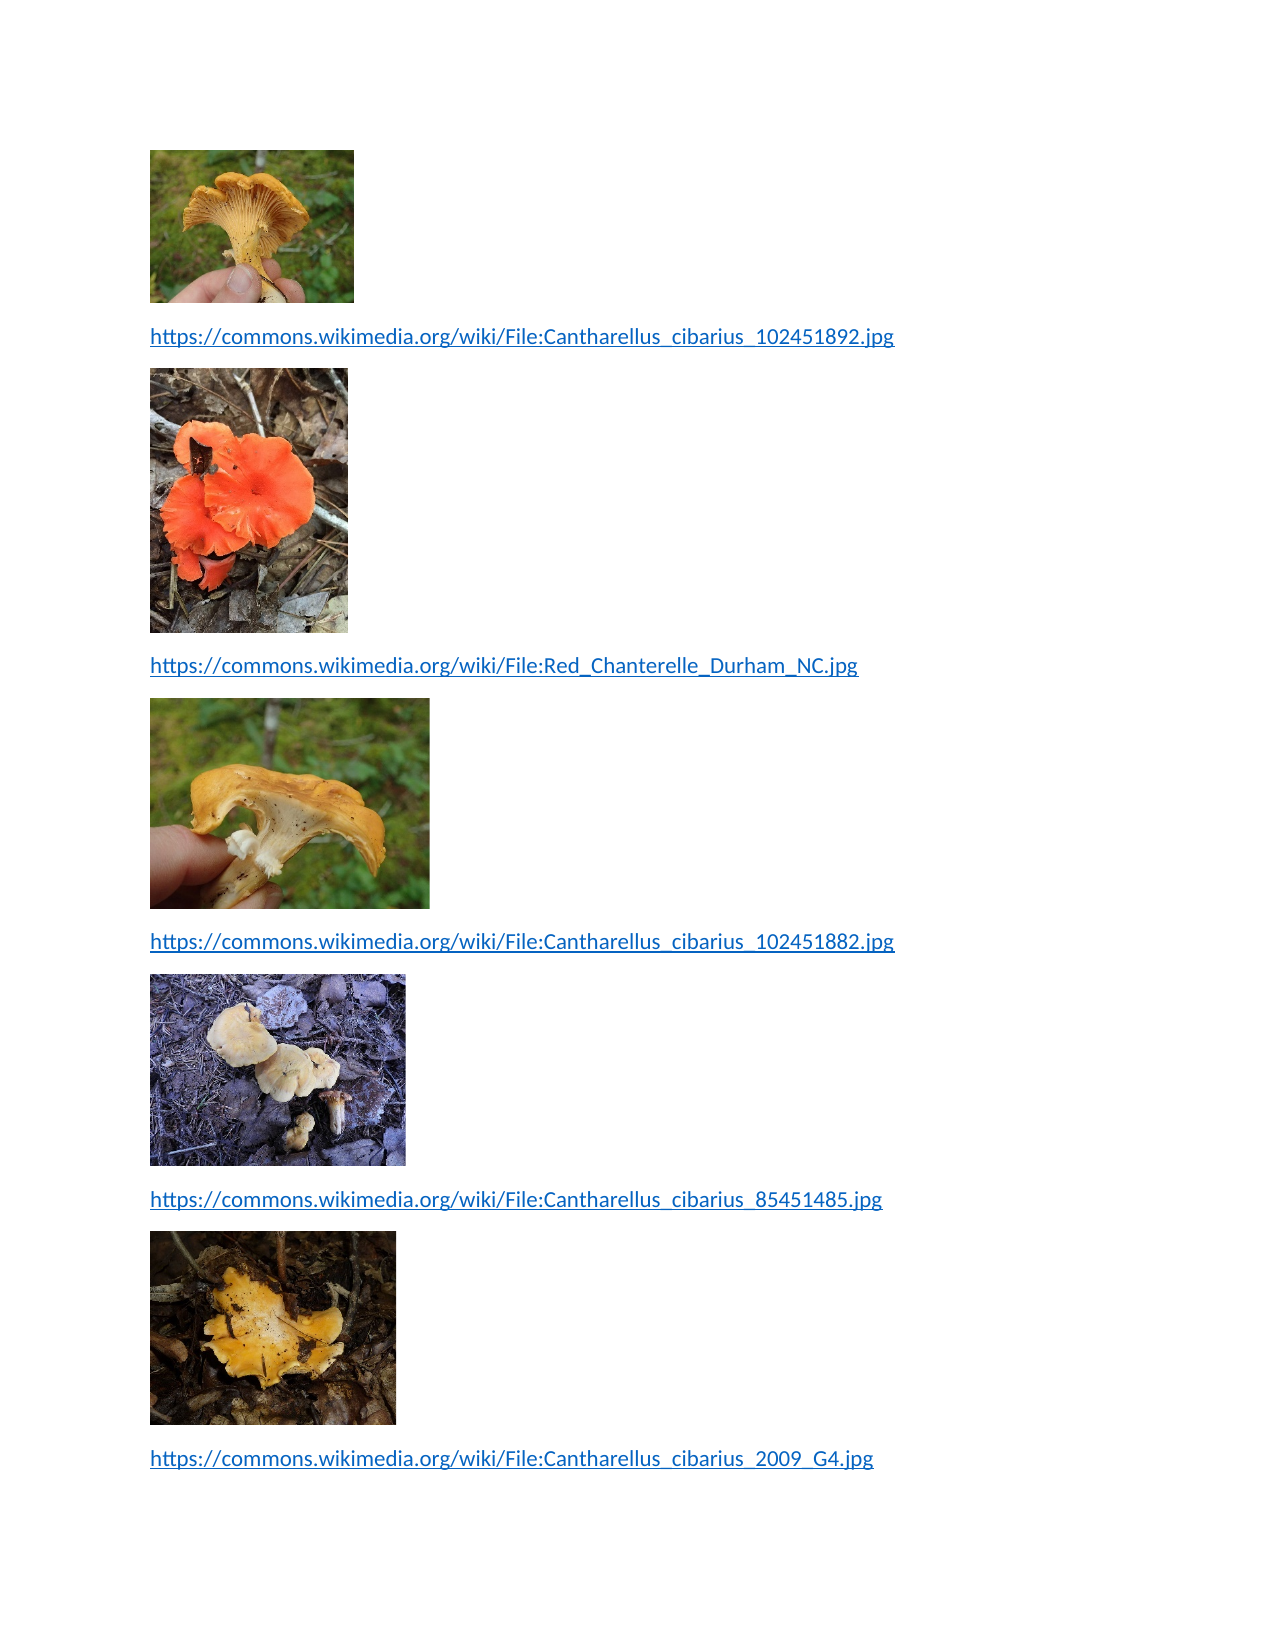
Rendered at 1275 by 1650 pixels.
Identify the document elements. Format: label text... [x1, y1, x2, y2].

picture [150, 1231, 397, 1425]
picture [150, 368, 348, 633]
text https://commons.wikimedia.org/wiki/File:Red_Chanterelle_Durham_NC.jpg [150, 652, 1125, 680]
text https://commons.wikimedia.org/wiki/File:Cantharellus_cibarius_102451892.jpg [150, 322, 1125, 350]
text https://commons.wikimedia.org/wiki/File:Cantharellus_cibarius_85451485.jpg [150, 1185, 1125, 1213]
picture [150, 698, 430, 909]
text https://commons.wikimedia.org/wiki/File:Cantharellus_cibarius_102451882.jpg [150, 927, 1125, 955]
picture [150, 150, 354, 303]
picture [150, 974, 406, 1166]
text https://commons.wikimedia.org/wiki/File:Cantharellus_cibarius_2009_G4.jpg [150, 1444, 1125, 1472]
